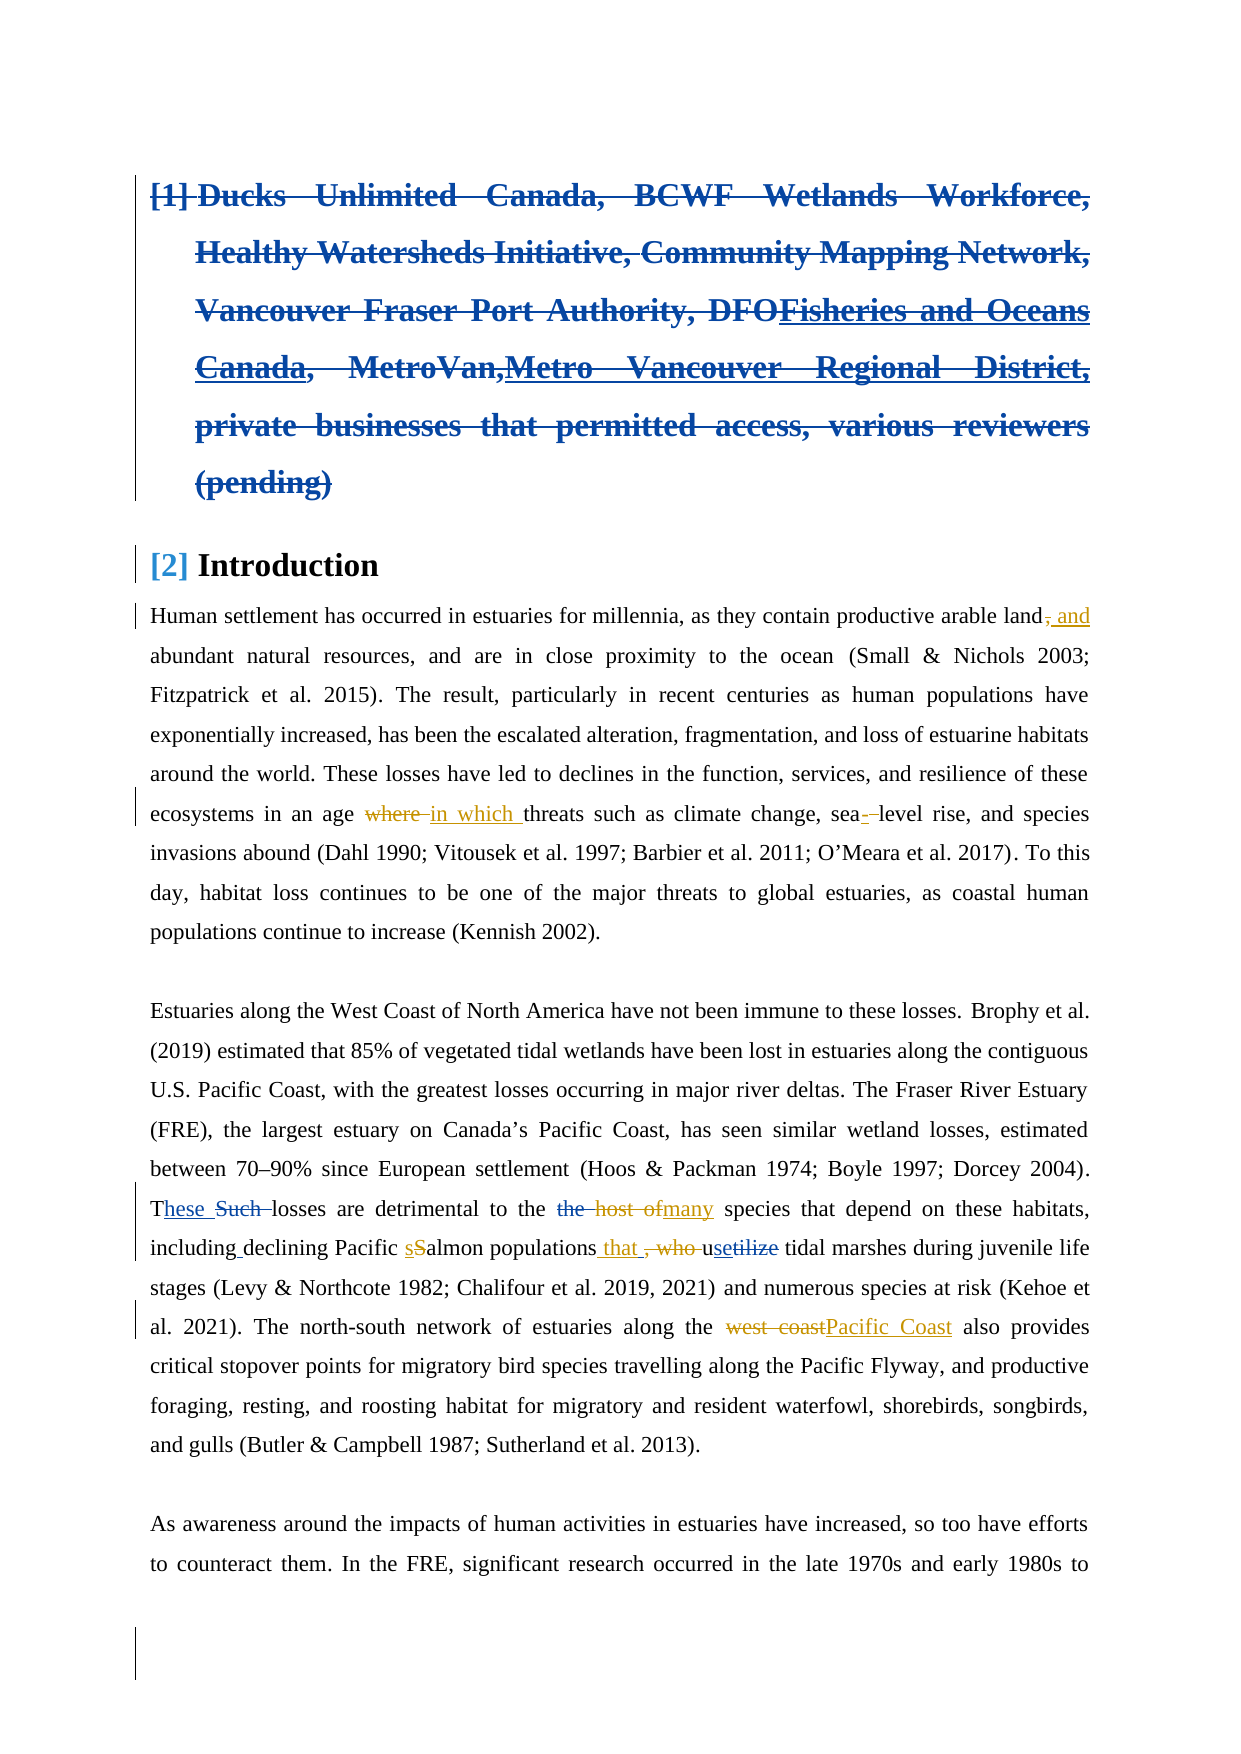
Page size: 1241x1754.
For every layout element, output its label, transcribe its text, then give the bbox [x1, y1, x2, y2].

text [150, 1511, 1090, 1576]
subtitle Introduction [150, 545, 1090, 583]
text Estuaries along the West Coast of North America have not been immune to these losses. Brophy et al. (2019) estimated that 85% of vegetated tidal wetlands have been lost in estuaries along the contiguous U.S. Pacific Coast, with the greatest losses occurring in major river deltas. The Fraser River Estuary (FRE), the largest estuary on Canada’s Pacific Coast, has seen similar wetland losses, estimated between 70–90% since European settlement (Hoos & Packman 1974; Boyle 1997; Dorcey 2004). Tlosses are detrimental to the species that depend on these habitats, includingdeclining Pacific almon populationsu tidal marshes during juvenile life stages (Levy & Northcote 1982; Chalifour et al. 2019, 2021) and numerous species at risk (Kehoe et al. 2021). The north-south network of estuaries along the also provides critical stopover points for migratory bird species travelling along the Pacific Flyway, and productive foraging, resting, and roosting habitat for migratory and resident waterfowl, shorebirds, songbirds, and gulls (Butler & Campbell 1987; Sutherland et al. 2013). [150, 997, 1090, 1458]
text Human settlement has occurred in estuaries for millennia, as they contain productive arable land abundant natural resources, and are in close proximity to the ocean (Small & Nichols 2003; Fitzpatrick et al. 2015). The result, particularly in recent centuries as human populations have exponentially increased, has been the escalated alteration, fragmentation, and loss of estuarine habitats around the world. These losses have led to declines in the function, services, and resilience of these ecosystems in an age threats such as climate change, sealevel rise, and species invasions abound (Dahl 1990; Vitousek et al. 1997; Barbier et al. 2011; O’Meara et al. 2017). To this day, habitat loss continues to be one of the major threats to global estuaries, as coastal human populations continue to increase (Kennish 2002). [150, 602, 1090, 945]
